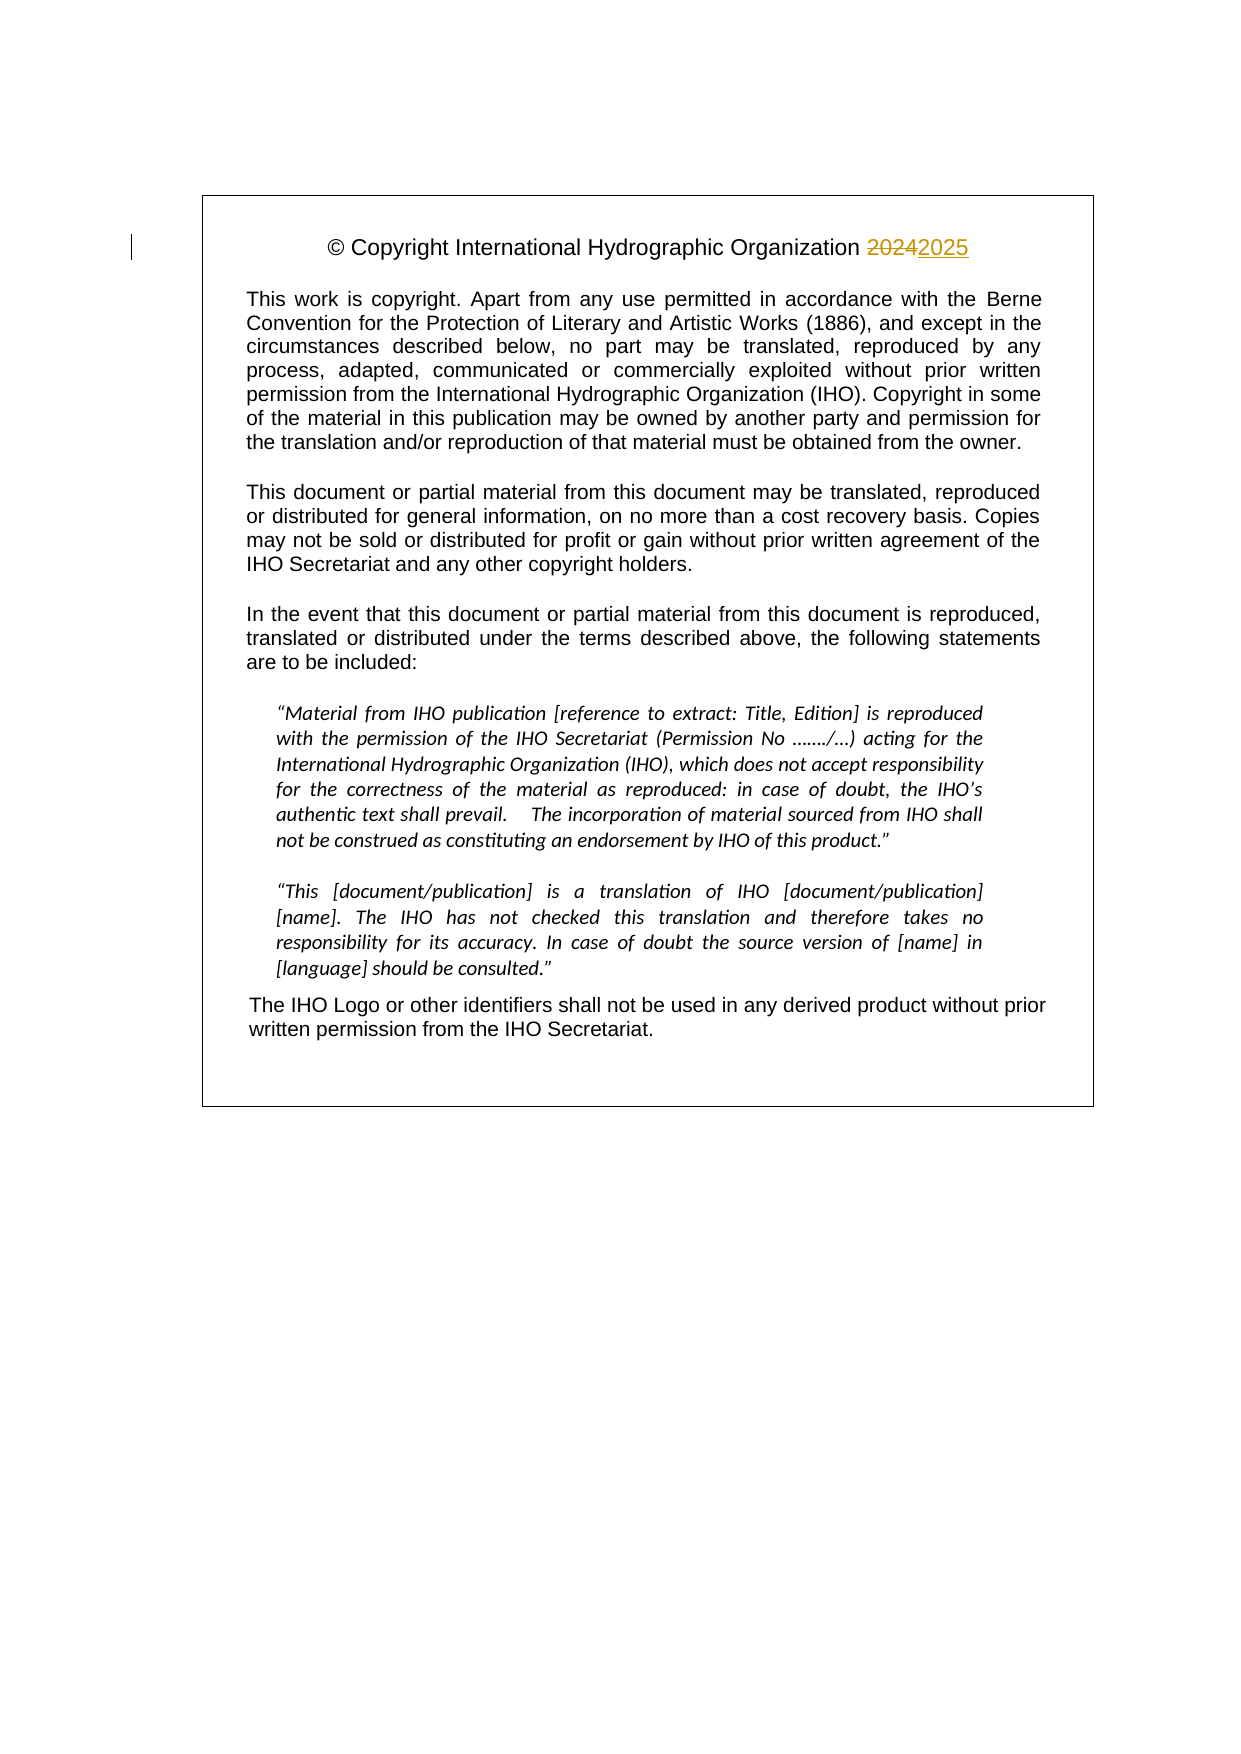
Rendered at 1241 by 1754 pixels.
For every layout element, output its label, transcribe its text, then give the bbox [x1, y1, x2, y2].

table_cell In the event that this document or partial material from this document is reproduced, translated or distributed under the terms described above, the following statements are to be included: [203, 590, 1093, 686]
table_header © Copyright International Hydrographic Organization [203, 196, 1093, 273]
table_cell “This [document/publication] is a translation of IHO [document/publication] [name]. The IHO has not checked this translation and therefore takes no responsibility for its accuracy. In case of doubt the source version of [name] in [language] should be consulted.” The IHO Logo or other identifiers shall not be used in any derived product without prior written permission from the IHO Secretariat. [203, 866, 1093, 1106]
table_cell This work is copyright. Apart from any use permitted in accordance with the Berne Convention for the Protection of Literary and Artistic Works (1886), and except in the circumstances described below, no part may be translated, reproduced by any process, adapted, communicated or commercially exploited without prior written permission from the International Hydrographic Organization (IHO). Copyright in some of the material in this publication may be owned by another party and permission for the translation and/or reproduction of that material must be obtained from the owner. [203, 274, 1093, 467]
table_cell “Material from IHO publication [reference to extract: Title, Edition] is reproduced with the permission of the IHO Secretariat (Permission No ……./…) acting for the International Hydrographic Organization (IHO), which does not accept responsibility for the correctness of the material as reproduced: in case of doubt, the IHO’s authentic text shall prevail. The incorporation of material sourced from IHO shall not be construed as constituting an endorsement by IHO of this product.” [203, 688, 1093, 865]
table_cell This document or partial material from this document may be translated, reproduced or distributed for general information, on no more than a cost recovery basis. Copies may not be sold or distributed for profit or gain without prior written agreement of the IHO Secretariat and any other copyright holders. [203, 468, 1093, 588]
